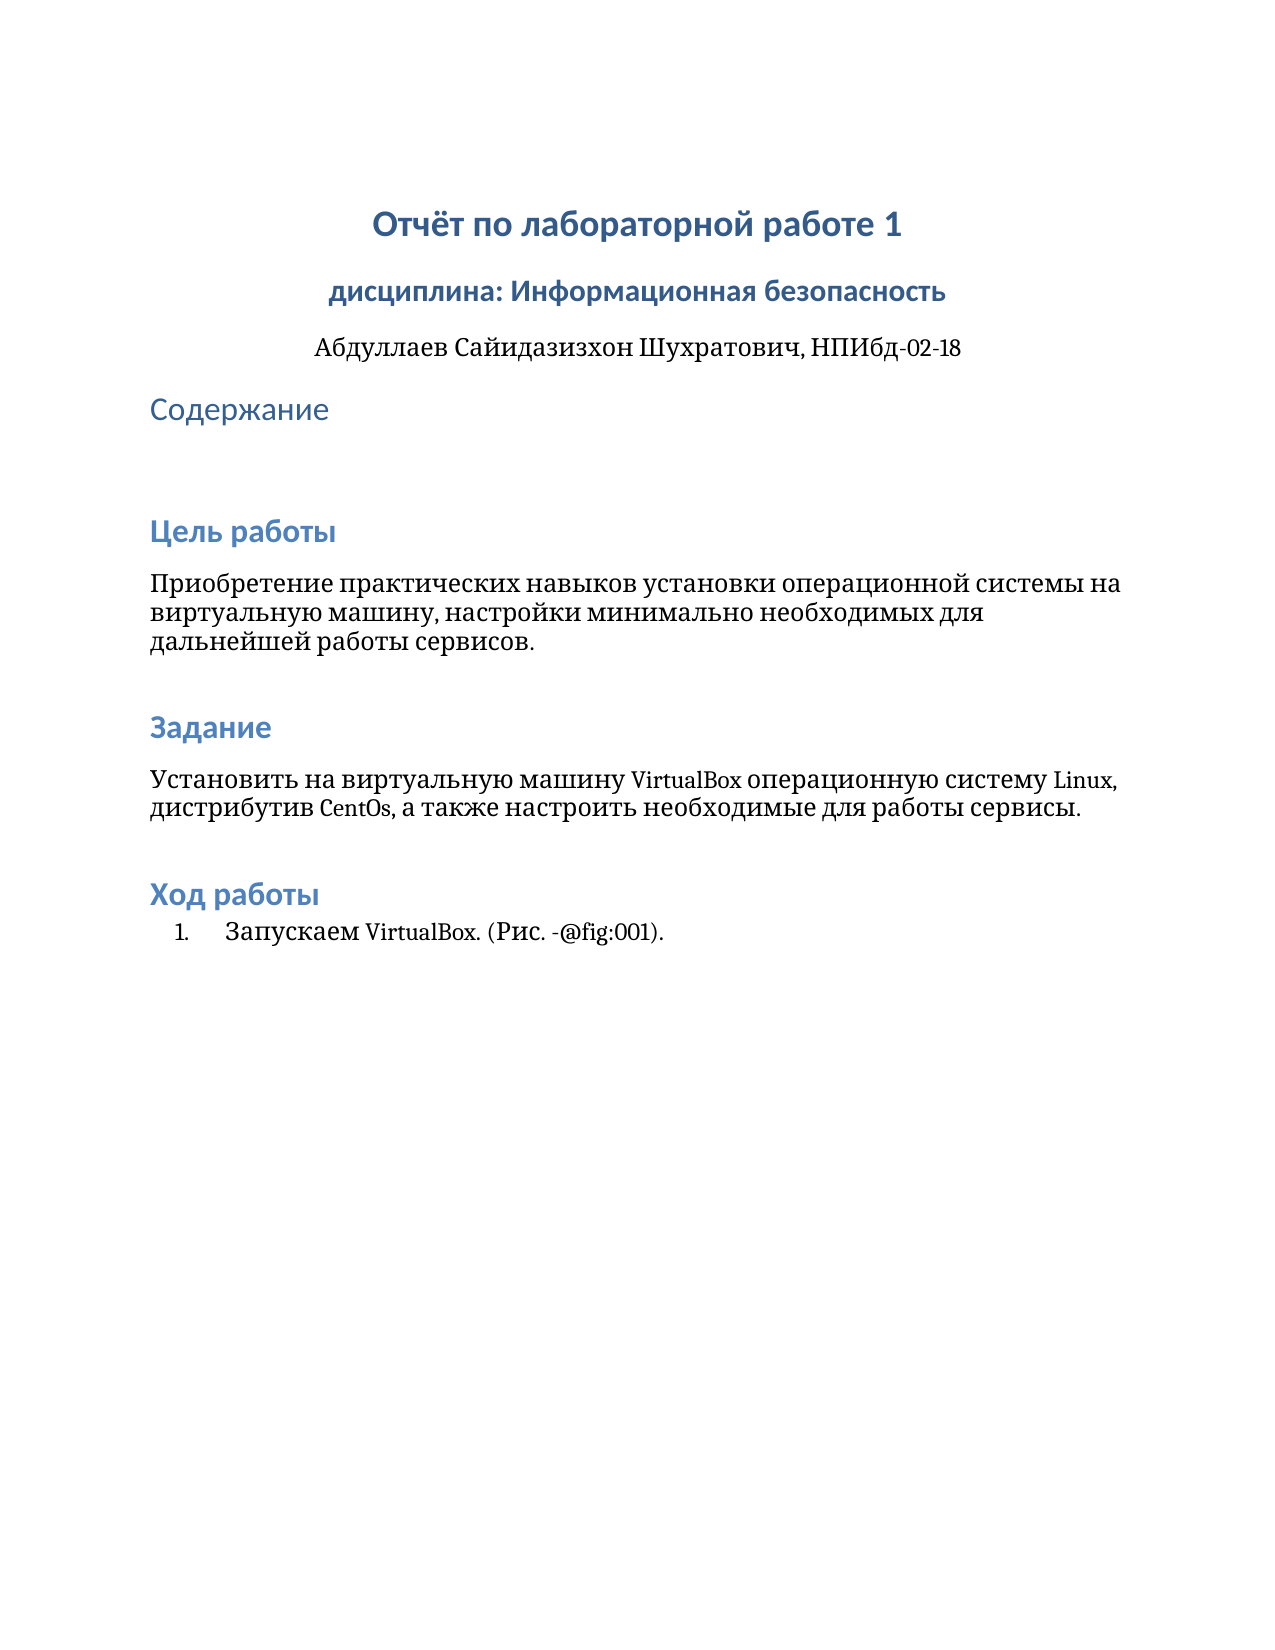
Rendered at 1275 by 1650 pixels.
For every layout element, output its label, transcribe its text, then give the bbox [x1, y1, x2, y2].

list Запускаем VirtualBox. (Рис. -@fig:001). [175, 918, 1125, 946]
text Приобретение практических навыков установки операционной системы на виртуальную машину, настройки минимально необходимых для дальнейшей работы сервисов. [150, 570, 1125, 656]
subtitle дисциплина: Информационная безопасность [150, 271, 1125, 309]
text Абдуллаев Сайидазизхон Шухратович, НПИбд-02-18 [150, 334, 1125, 363]
subtitle Ход работы [150, 873, 1125, 914]
subtitle Цель работы [150, 510, 1125, 551]
subtitle Задание [150, 706, 1125, 747]
text Установить на виртуальную машину VirtualBox операционную систему Linux, дистрибутив CentOs, а также настроить необходимые для работы сервисы. [150, 766, 1125, 823]
title Отчёт по лабораторной работе 1 [150, 200, 1125, 246]
